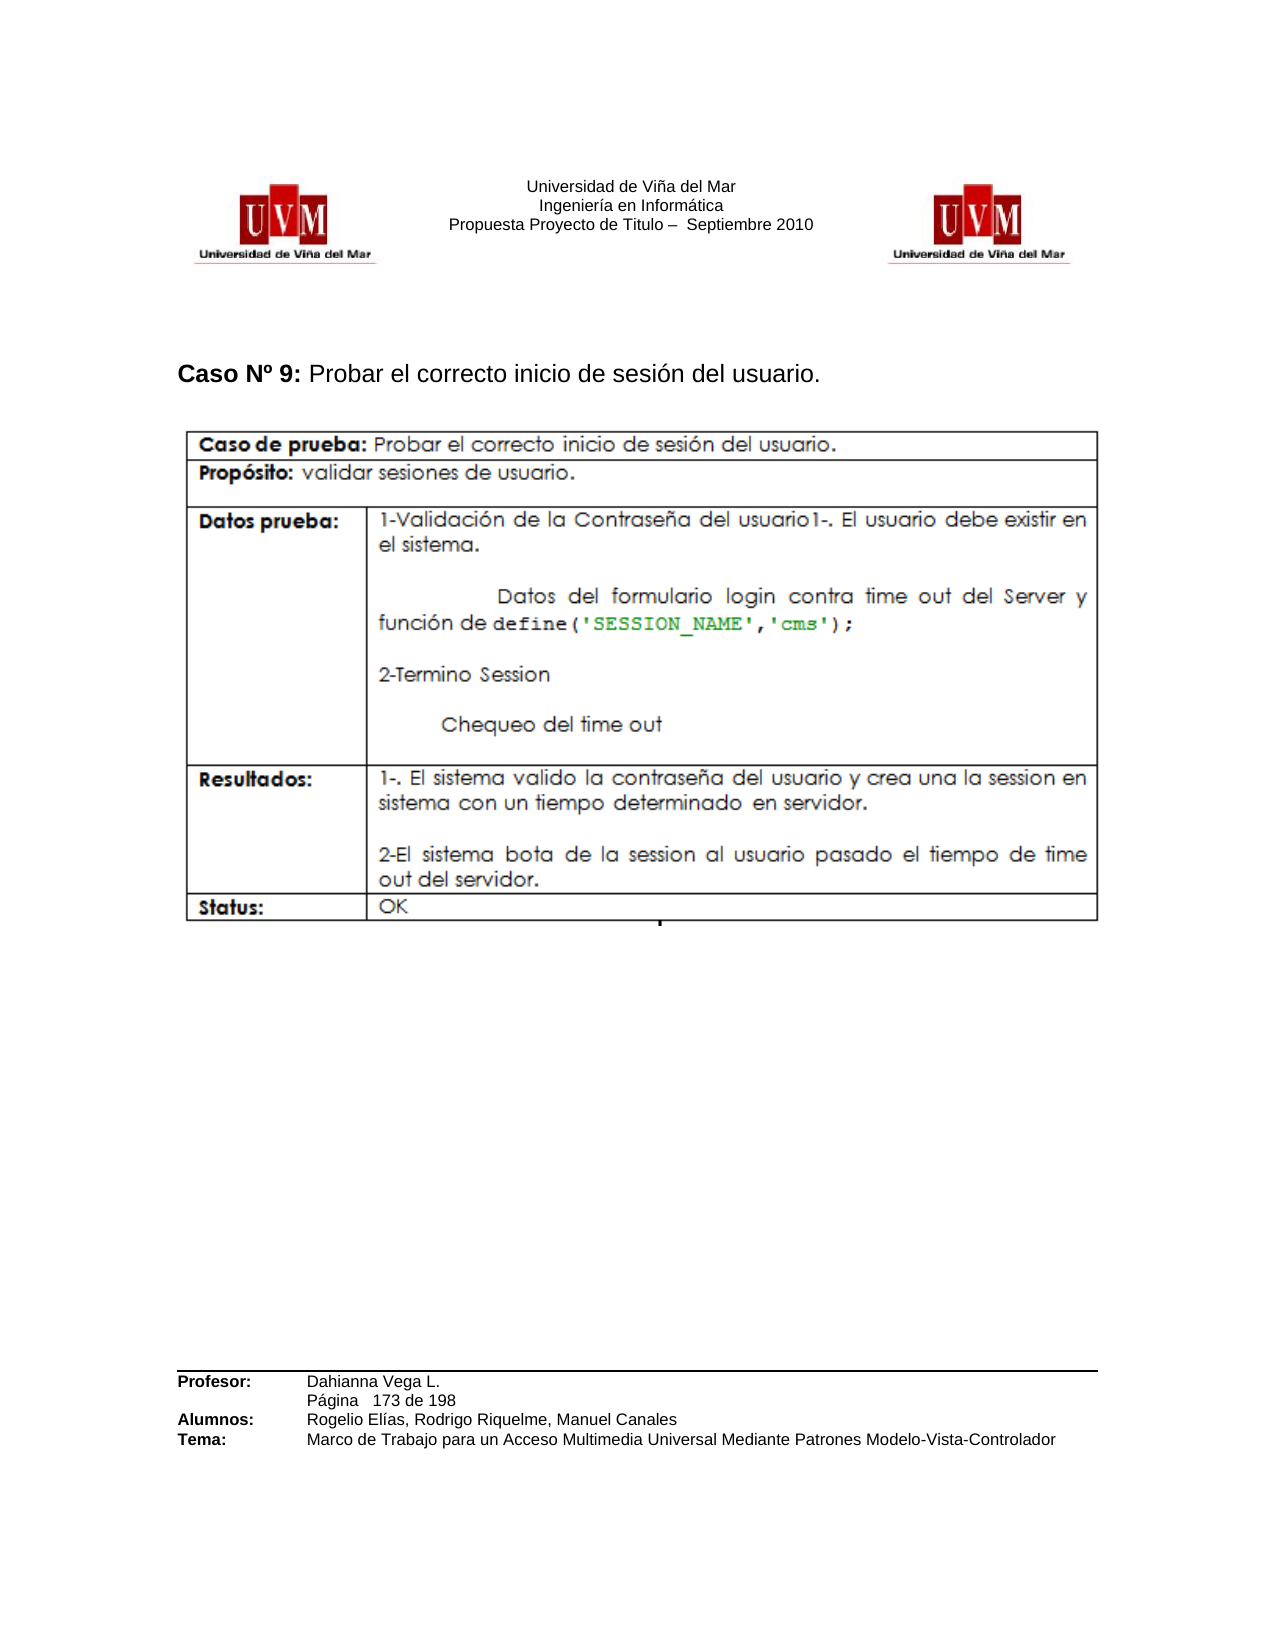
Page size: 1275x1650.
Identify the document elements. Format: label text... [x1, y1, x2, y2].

picture [177, 176, 390, 267]
picture [177, 422, 1103, 926]
picture [871, 176, 1084, 267]
text Caso Nº 9: Probar el correcto inicio de sesión del usuario. [177, 359, 1098, 388]
